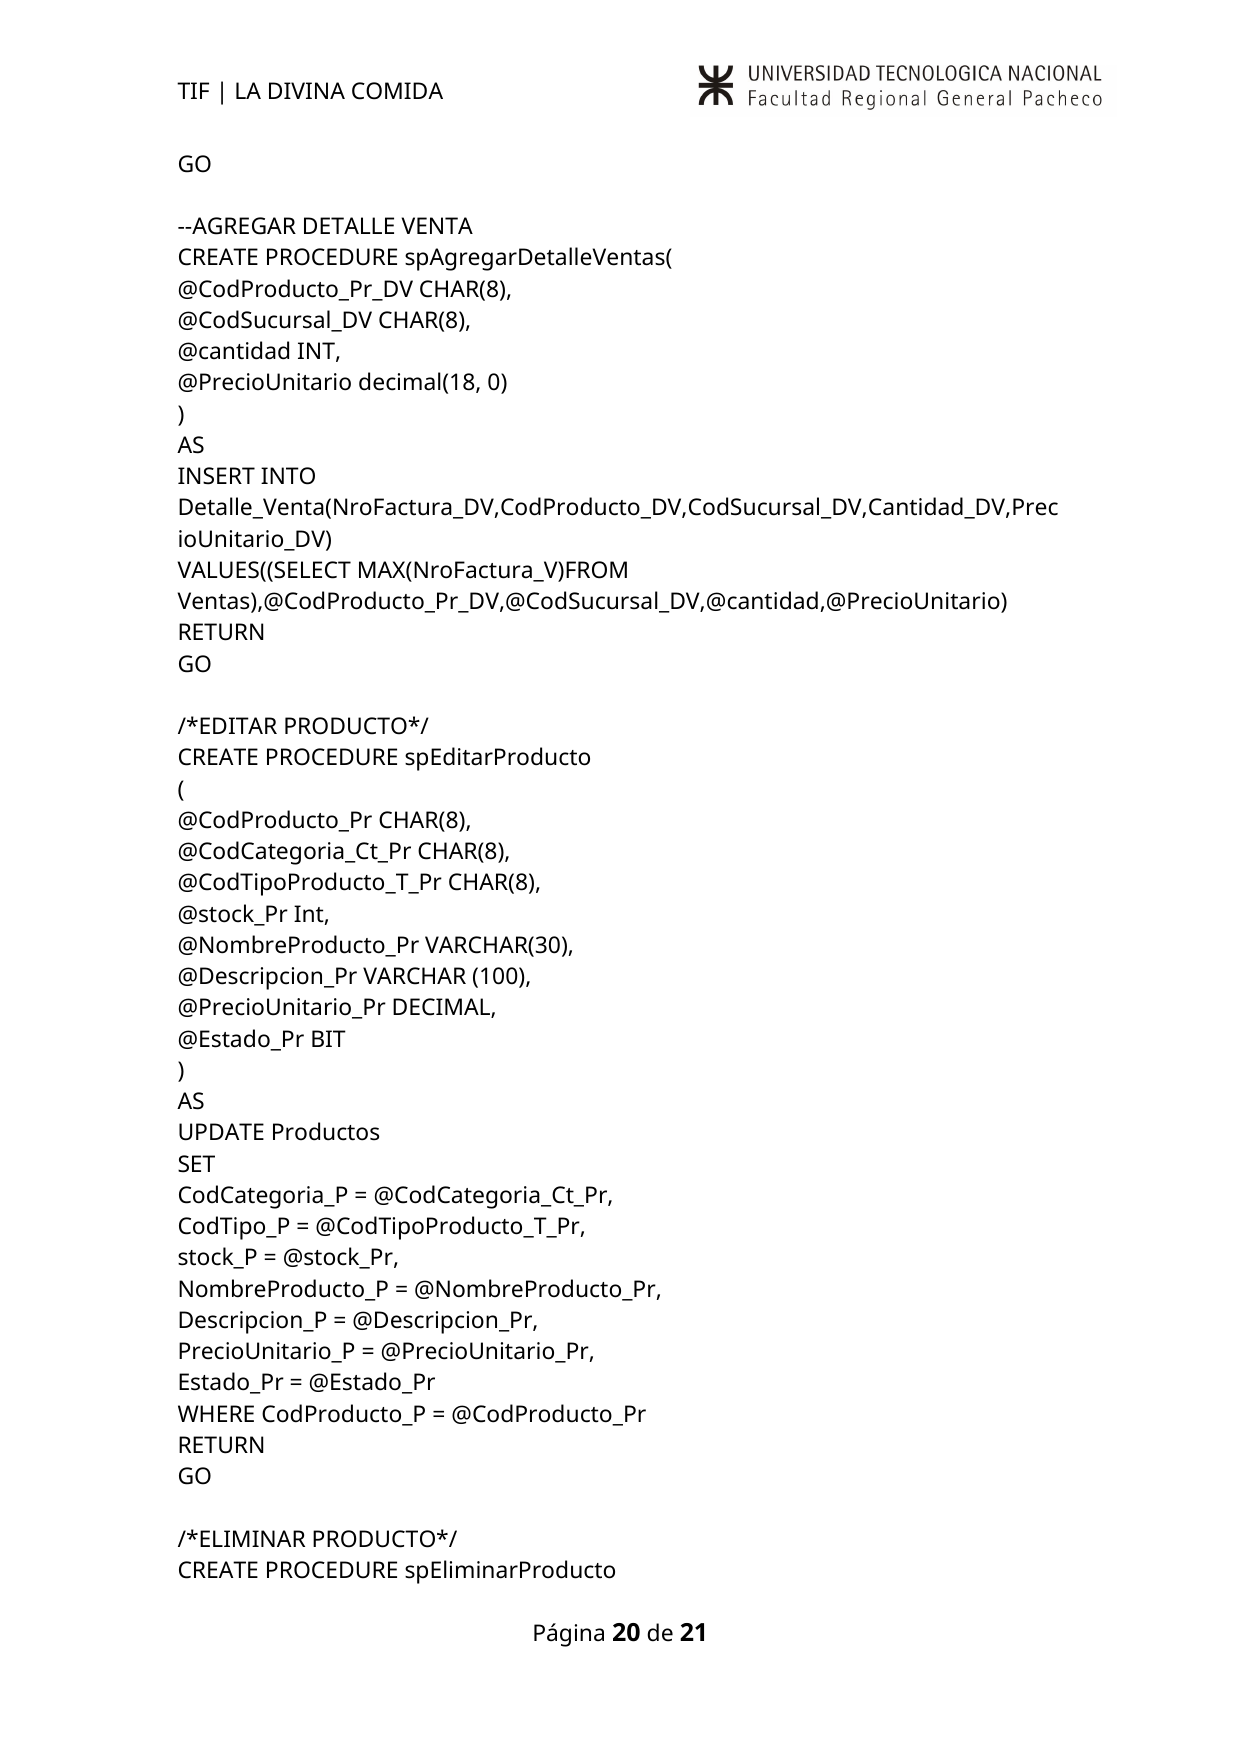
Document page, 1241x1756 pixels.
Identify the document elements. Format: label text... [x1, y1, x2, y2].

text WHERE CodProducto_P = @CodProducto_Pr [177, 1398, 1063, 1429]
text PrecioUnitario_P = @PrecioUnitario_Pr, [177, 1335, 1063, 1366]
text @CodProducto_Pr CHAR(8), [177, 804, 1063, 835]
text Descripcion_P = @Descripcion_Pr, [177, 1304, 1063, 1335]
text @PrecioUnitario_Pr DECIMAL, [177, 991, 1063, 1023]
text CREATE PROCEDURE spEditarProducto [177, 741, 1063, 773]
text CodCategoria_P = @CodCategoria_Ct_Pr, [177, 1179, 1063, 1210]
text AS [177, 1085, 1063, 1116]
text INSERT INTO Detalle_Venta(NroFactura_DV,CodProducto_DV,CodSucursal_DV,Cantidad_DV,PrecioUnitario_DV) [177, 460, 1063, 554]
text Estado_Pr = @Estado_Pr [177, 1366, 1063, 1398]
text VALUES((SELECT MAX(NroFactura_V)FROM Ventas),@CodProducto_Pr_DV,@CodSucursal_DV,@cantidad,@PrecioUnitario) [177, 554, 1063, 616]
text RETURN [177, 616, 1063, 648]
text /*ELIMINAR PRODUCTO*/ [177, 1523, 1063, 1554]
text @CodSucursal_DV CHAR(8), [177, 304, 1063, 335]
text SET [177, 1148, 1063, 1179]
text --AGREGAR DETALLE VENTA [177, 210, 1063, 241]
text @PrecioUnitario decimal(18, 0) [177, 366, 1063, 398]
text GO [177, 648, 1063, 679]
text @Descripcion_Pr VARCHAR (100), [177, 960, 1063, 991]
text ) [177, 1054, 1063, 1085]
text CodTipo_P = @CodTipoProducto_T_Pr, [177, 1210, 1063, 1241]
text CREATE PROCEDURE spAgregarDetalleVentas( [177, 241, 1063, 273]
text stock_P = @stock_Pr, [177, 1241, 1063, 1273]
text @CodProducto_Pr_DV CHAR(8), [177, 273, 1063, 304]
text /*EDITAR PRODUCTO*/ [177, 710, 1063, 741]
text RETURN [177, 1429, 1063, 1460]
text @CodCategoria_Ct_Pr CHAR(8), [177, 835, 1063, 866]
text NombreProducto_P = @NombreProducto_Pr, [177, 1273, 1063, 1304]
text GO [177, 1460, 1063, 1491]
text CREATE PROCEDURE spEliminarProducto [177, 1554, 1063, 1585]
text @cantidad INT, [177, 335, 1063, 366]
picture [690, 65, 1117, 117]
text GO [177, 148, 1063, 179]
text @Estado_Pr BIT [177, 1023, 1063, 1054]
text @NombreProducto_Pr VARCHAR(30), [177, 929, 1063, 960]
text ( [177, 773, 1063, 804]
text UPDATE Productos [177, 1116, 1063, 1148]
text @stock_Pr Int, [177, 898, 1063, 929]
text ) [177, 398, 1063, 429]
text AS [177, 429, 1063, 460]
text @CodTipoProducto_T_Pr CHAR(8), [177, 866, 1063, 898]
